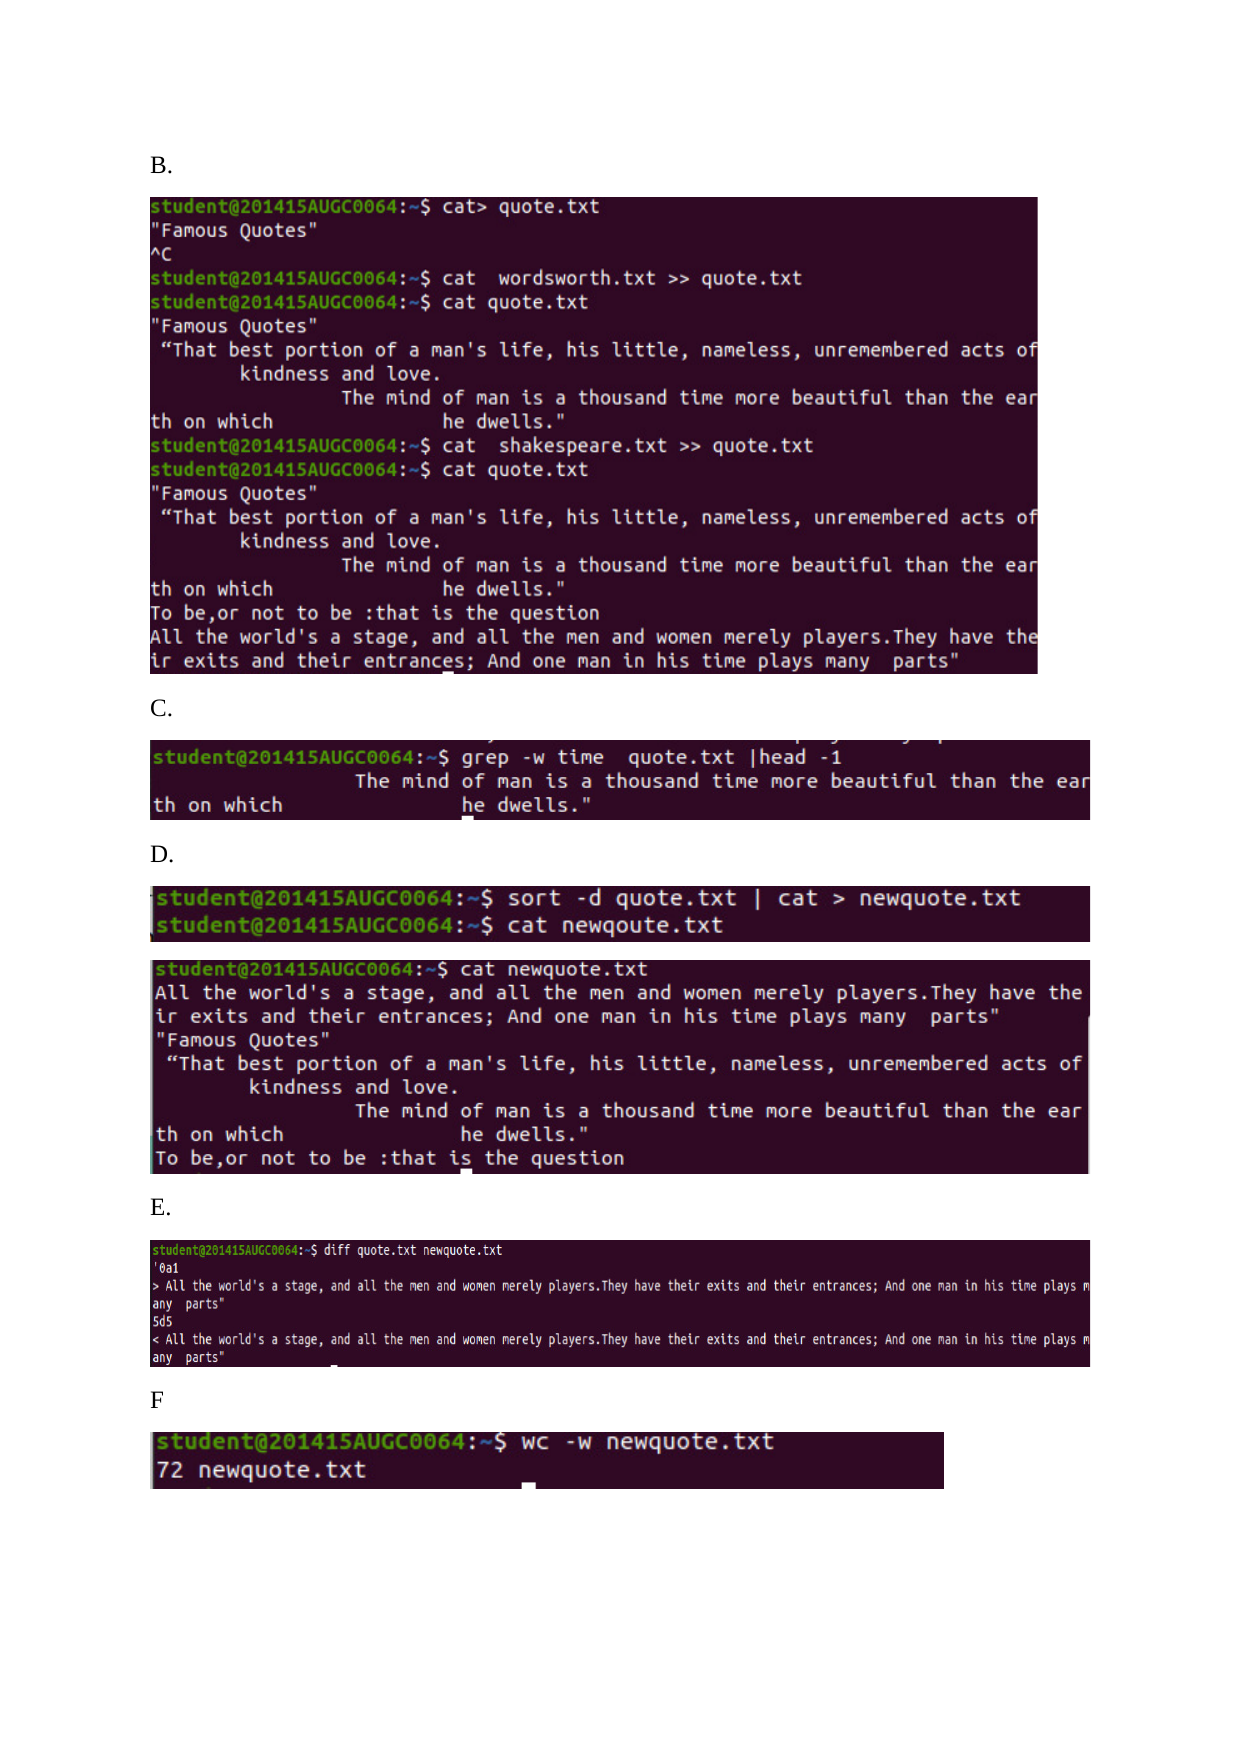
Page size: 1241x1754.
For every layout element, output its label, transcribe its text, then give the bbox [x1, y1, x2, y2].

picture [150, 1432, 944, 1489]
text C. [150, 693, 1090, 722]
text F [150, 1385, 1090, 1414]
picture [150, 197, 1038, 674]
text D. [150, 839, 1090, 867]
picture [150, 740, 1091, 820]
text B. [150, 150, 1090, 179]
picture [150, 1240, 1091, 1367]
picture [150, 886, 1091, 942]
picture [150, 960, 1091, 1174]
text E. [150, 1192, 1090, 1221]
